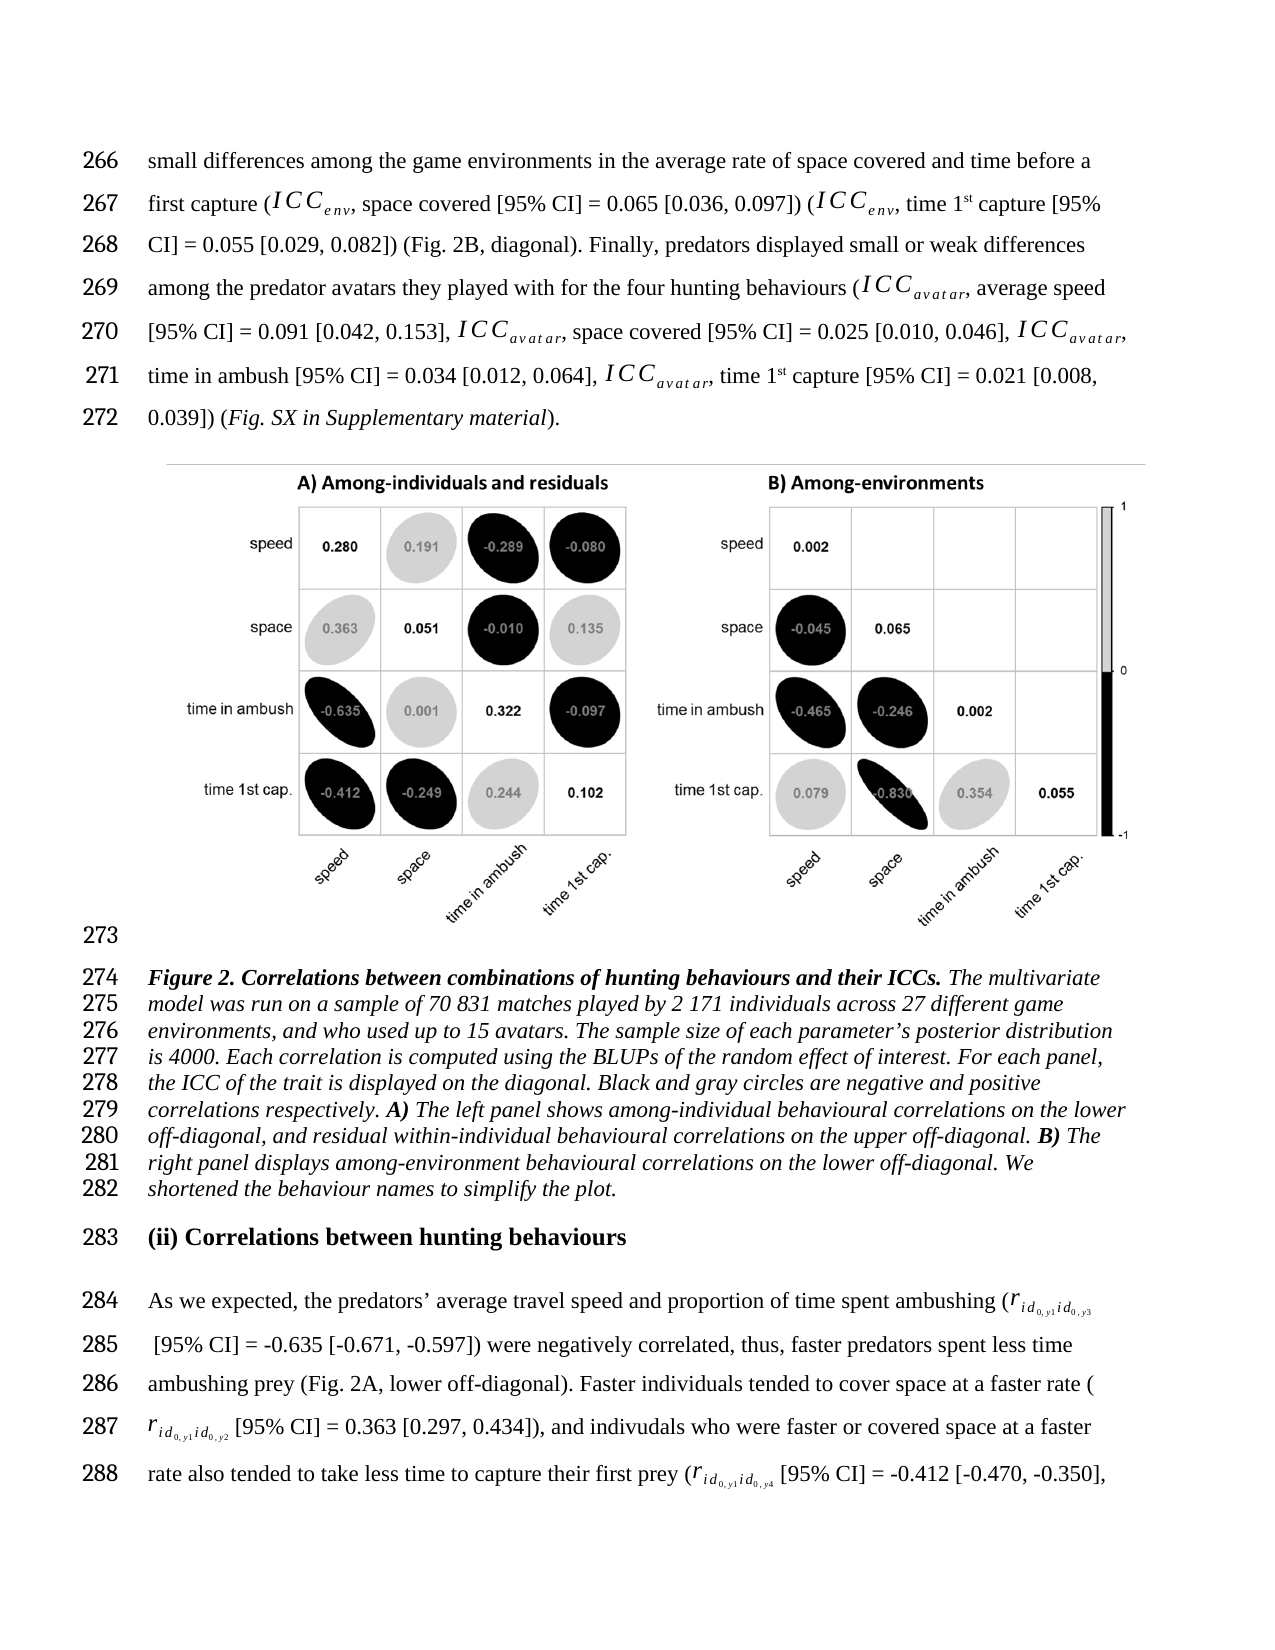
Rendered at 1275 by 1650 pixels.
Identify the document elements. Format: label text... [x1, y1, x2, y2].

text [148, 148, 1127, 431]
subtitle (ii) Correlations between hunting behaviours [148, 1222, 1127, 1251]
picture [166, 462, 1146, 944]
text Figure 2. Correlations between combinations of hunting behaviours and their ICCs. The multivariate model was run on a sample of 70 831 matches played by 2 171 individuals across 27 different game environments, and who used up to 15 avatars. The sample size of each parameter’s posterior distribution is 4000. Each correlation is computed using the BLUPs of the random effect of interest. For each panel, the ICC of the trait is displayed on the diagonal. Black and gray circles are negative and positive correlations respectively. A) The left panel shows among-individual behavioural correlations on the lower off-diagonal, and residual within-individual behavioural correlations on the upper off-diagonal. B) The right panel displays among-environment behavioural correlations on the lower off-diagonal. We shortened the behaviour names to simplify the plot. [148, 964, 1127, 1201]
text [148, 1284, 1127, 1490]
